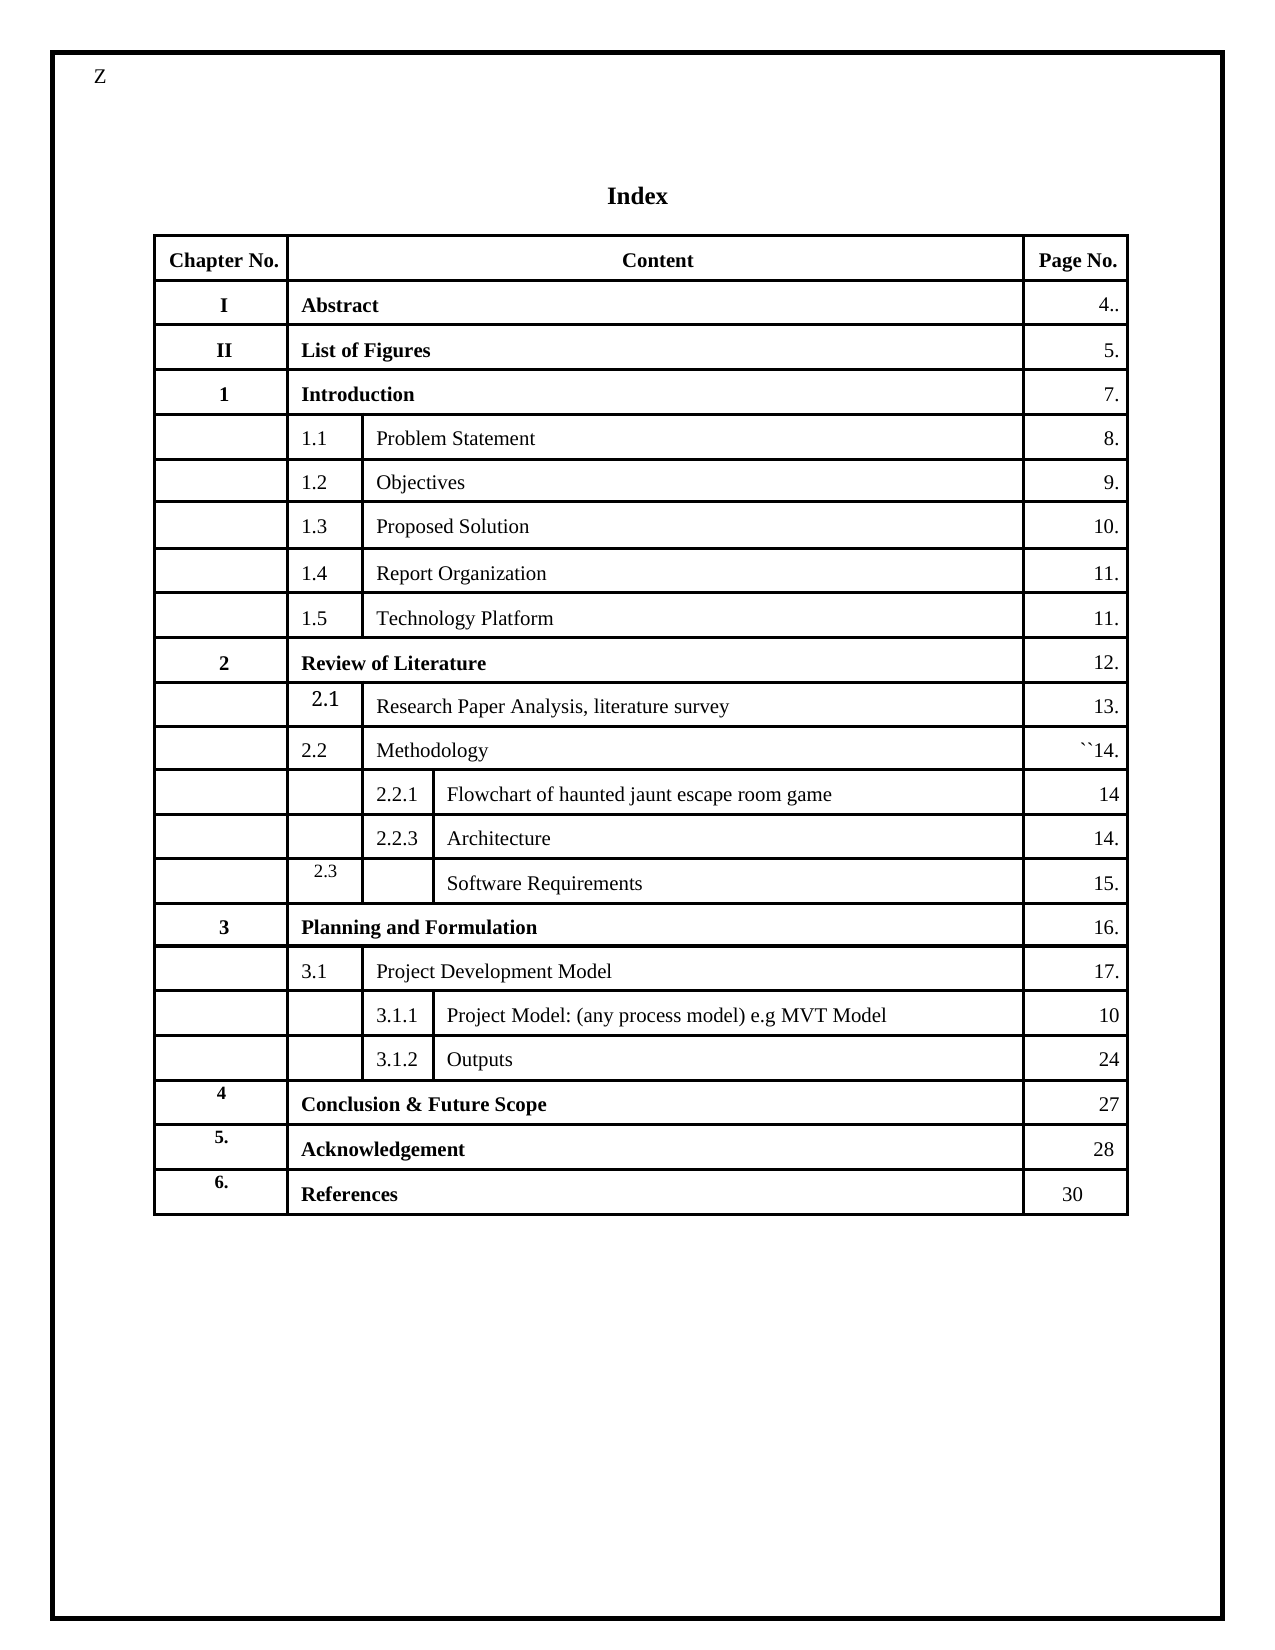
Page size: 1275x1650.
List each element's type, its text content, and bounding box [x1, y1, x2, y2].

table_cell 9. [1025, 461, 1126, 500]
table_cell Problem Statement [364, 416, 1022, 457]
table_cell 17. [1025, 948, 1126, 989]
table_cell 1.1 [289, 416, 361, 457]
table_cell Planning and Formulation [289, 905, 1022, 944]
table_cell II [156, 326, 286, 368]
table_cell 10. [1025, 503, 1126, 547]
table_cell [289, 1037, 361, 1078]
table_cell Conclusion & Future Scope [289, 1082, 1022, 1123]
table_cell References [289, 1171, 1022, 1213]
table_cell 3 [156, 905, 286, 944]
table_cell ``14. [1025, 728, 1126, 768]
table_header Content [289, 237, 1022, 279]
table_cell Software Requirements [435, 860, 1022, 902]
table_cell 3.1 [289, 948, 361, 989]
table_cell Flowchart of haunted jaunt escape room game [435, 771, 1022, 813]
table_cell 5. [156, 1126, 286, 1168]
table_cell [156, 416, 286, 457]
table_cell [156, 503, 286, 547]
table_cell Review of Literature [289, 639, 1022, 681]
table_cell Technology Platform [364, 594, 1022, 636]
table_cell 11. [1025, 594, 1126, 636]
table_cell 3.1.2 [364, 1037, 432, 1078]
table_header Chapter No. [156, 237, 286, 279]
table_cell Project Model: (any process model) e.g MVT Model [435, 992, 1022, 1034]
table_cell Project Development Model [364, 948, 1022, 989]
table_cell Introduction [289, 371, 1022, 413]
table_cell 2.2.1 [364, 771, 432, 813]
table_cell 1.3 [289, 503, 361, 547]
table_cell [156, 816, 286, 857]
table_cell 2.2.3 [364, 816, 432, 857]
table_cell 1.2 [289, 461, 361, 500]
table_cell 2.1 [289, 684, 361, 725]
table_cell Research Paper Analysis, literature survey [364, 684, 1022, 725]
table_cell [156, 550, 286, 591]
table_cell 14. [1025, 816, 1126, 857]
table_cell [156, 771, 286, 813]
table_cell 13. [1025, 684, 1126, 725]
table_cell 4 [156, 1082, 286, 1123]
table_cell [156, 728, 286, 768]
table_cell 1.4 [289, 550, 361, 591]
table_cell 2 [156, 639, 286, 681]
table_cell 1.5 [289, 594, 361, 636]
table_cell 7. [1025, 371, 1126, 413]
table_cell 1 [156, 371, 286, 413]
table_cell 4.. [1025, 282, 1126, 323]
table_cell Outputs [435, 1037, 1022, 1078]
table_cell 12. [1025, 639, 1126, 681]
table_cell 24 [1025, 1037, 1126, 1078]
table_cell 16. [1025, 905, 1126, 944]
table_cell [289, 992, 361, 1034]
table_cell Abstract [289, 282, 1022, 323]
table_cell 6. [156, 1171, 286, 1213]
table_cell 10 [1025, 992, 1126, 1034]
table_cell 5. [1025, 326, 1126, 368]
table_cell 2.2 [289, 728, 361, 768]
table_cell 15. [1025, 860, 1126, 902]
table_cell List of Figures [289, 326, 1022, 368]
table_cell 28 [1025, 1126, 1126, 1168]
table_cell I [156, 282, 286, 323]
table_cell [156, 594, 286, 636]
table_cell 30 [1025, 1171, 1126, 1213]
table_cell 14 [1025, 771, 1126, 813]
table_cell 8. [1025, 416, 1126, 457]
table_cell [364, 860, 432, 902]
table_cell 2.3 [289, 860, 361, 902]
table_cell Architecture [435, 816, 1022, 857]
table_header Page No. [1025, 237, 1126, 279]
table_cell [289, 771, 361, 813]
table_cell Report Organization [364, 550, 1022, 591]
table_cell 3.1.1 [364, 992, 432, 1034]
table_cell 27 [1025, 1082, 1126, 1123]
table_cell 11. [1025, 550, 1126, 591]
table_cell [156, 948, 286, 989]
table_cell [156, 684, 286, 725]
table_cell [156, 860, 286, 902]
table_cell [156, 1037, 286, 1078]
table_cell Objectives [364, 461, 1022, 500]
table_cell [289, 816, 361, 857]
table_cell Methodology [364, 728, 1022, 768]
table_cell Acknowledgement [289, 1126, 1022, 1168]
text Index [243, 181, 1031, 210]
table_cell [156, 992, 286, 1034]
table_cell Proposed Solution [364, 503, 1022, 547]
table_cell [156, 461, 286, 500]
